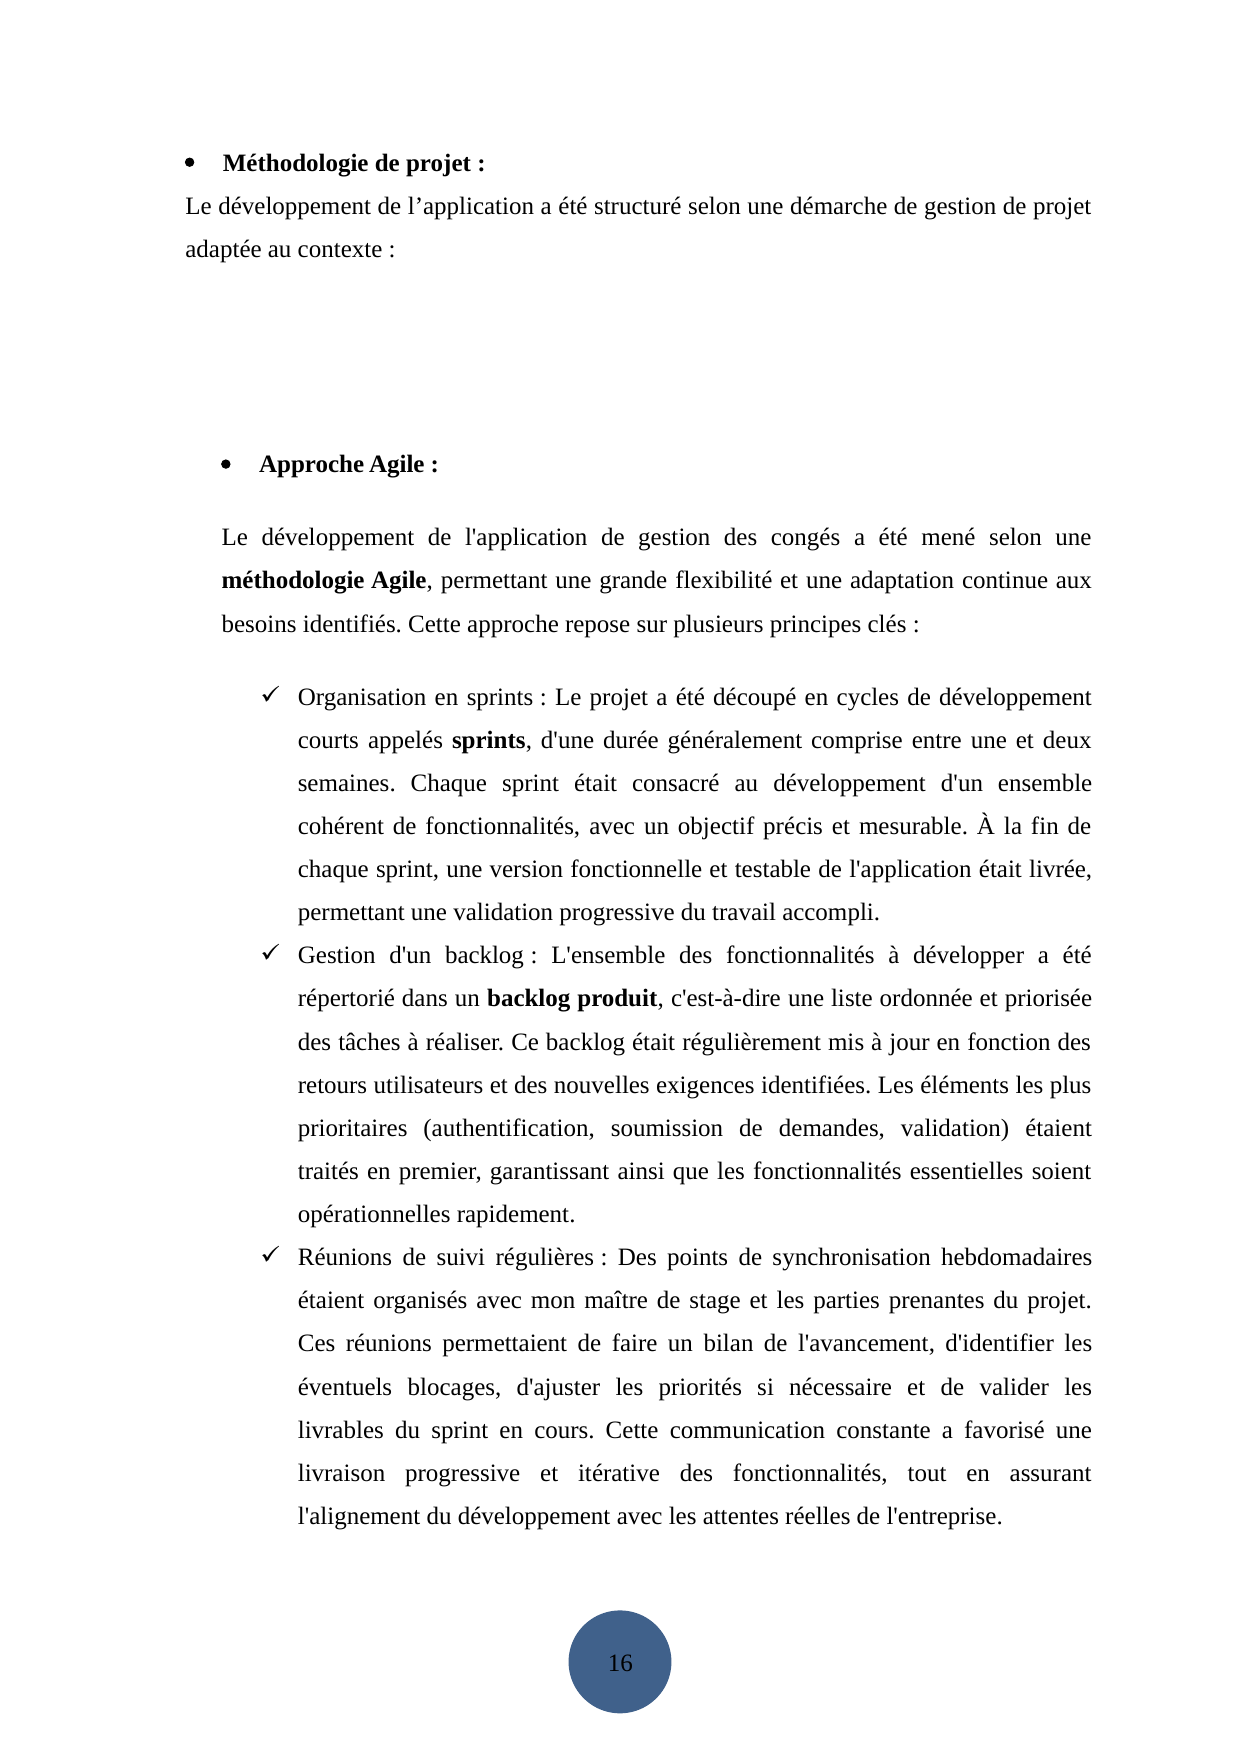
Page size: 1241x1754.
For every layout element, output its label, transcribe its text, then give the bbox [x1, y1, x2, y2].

list Réunions de suivi régulières : Des points de synchronisation hebdomadaires étaient organisés avec mon maître de stage et les parties prenantes du projet. Ces réunions permettaient de faire un bilan de l'avancement, d'identifier les éventuels blocages, d'ajuster les priorités si nécessaire et de valider les livrables du sprint en cours. Cette communication constante a favorisé une livraison progressive et itérative des fonctionnalités, tout en assurant l'alignement du développement avec les attentes réelles de l'entreprise. [260, 1242, 1093, 1530]
list Méthodologie de projet : [185, 148, 1093, 176]
text Le développement de l'application de gestion des congés a été mené selon une méthodologie Agile, permettant une grande flexibilité et une adaptation continue aux besoins identifiés. Cette approche repose sur plusieurs principes clés : [221, 522, 1093, 637]
list Approche Agile : [221, 449, 1093, 478]
list Organisation en sprints : Le projet a été découpé en cycles de développement courts appelés sprints, d'une durée généralement comprise entre une et deux semaines. Chaque sprint était consacré au développement d'un ensemble cohérent de fonctionnalités, avec un objectif précis et mesurable. À la fin de chaque sprint, une version fonctionnelle et testable de l'application était livrée, permettant une validation progressive du travail accompli. [260, 682, 1093, 926]
list Gestion d'un backlog : L'ensemble des fonctionnalités à développer a été répertorié dans un backlog produit, c'est-à-dire une liste ordonnée et priorisée des tâches à réaliser. Ce backlog était régulièrement mis à jour en fonction des retours utilisateurs et des nouvelles exigences identifiées. Les éléments les plus prioritaires (authentification, soumission de demandes, validation) étaient traités en premier, garantissant ainsi que les fonctionnalités essentielles soient opérationnelles rapidement. [260, 940, 1093, 1228]
list Le développement de l’application a été structuré selon une démarche de gestion de projet adaptée au contexte : [185, 191, 1093, 263]
